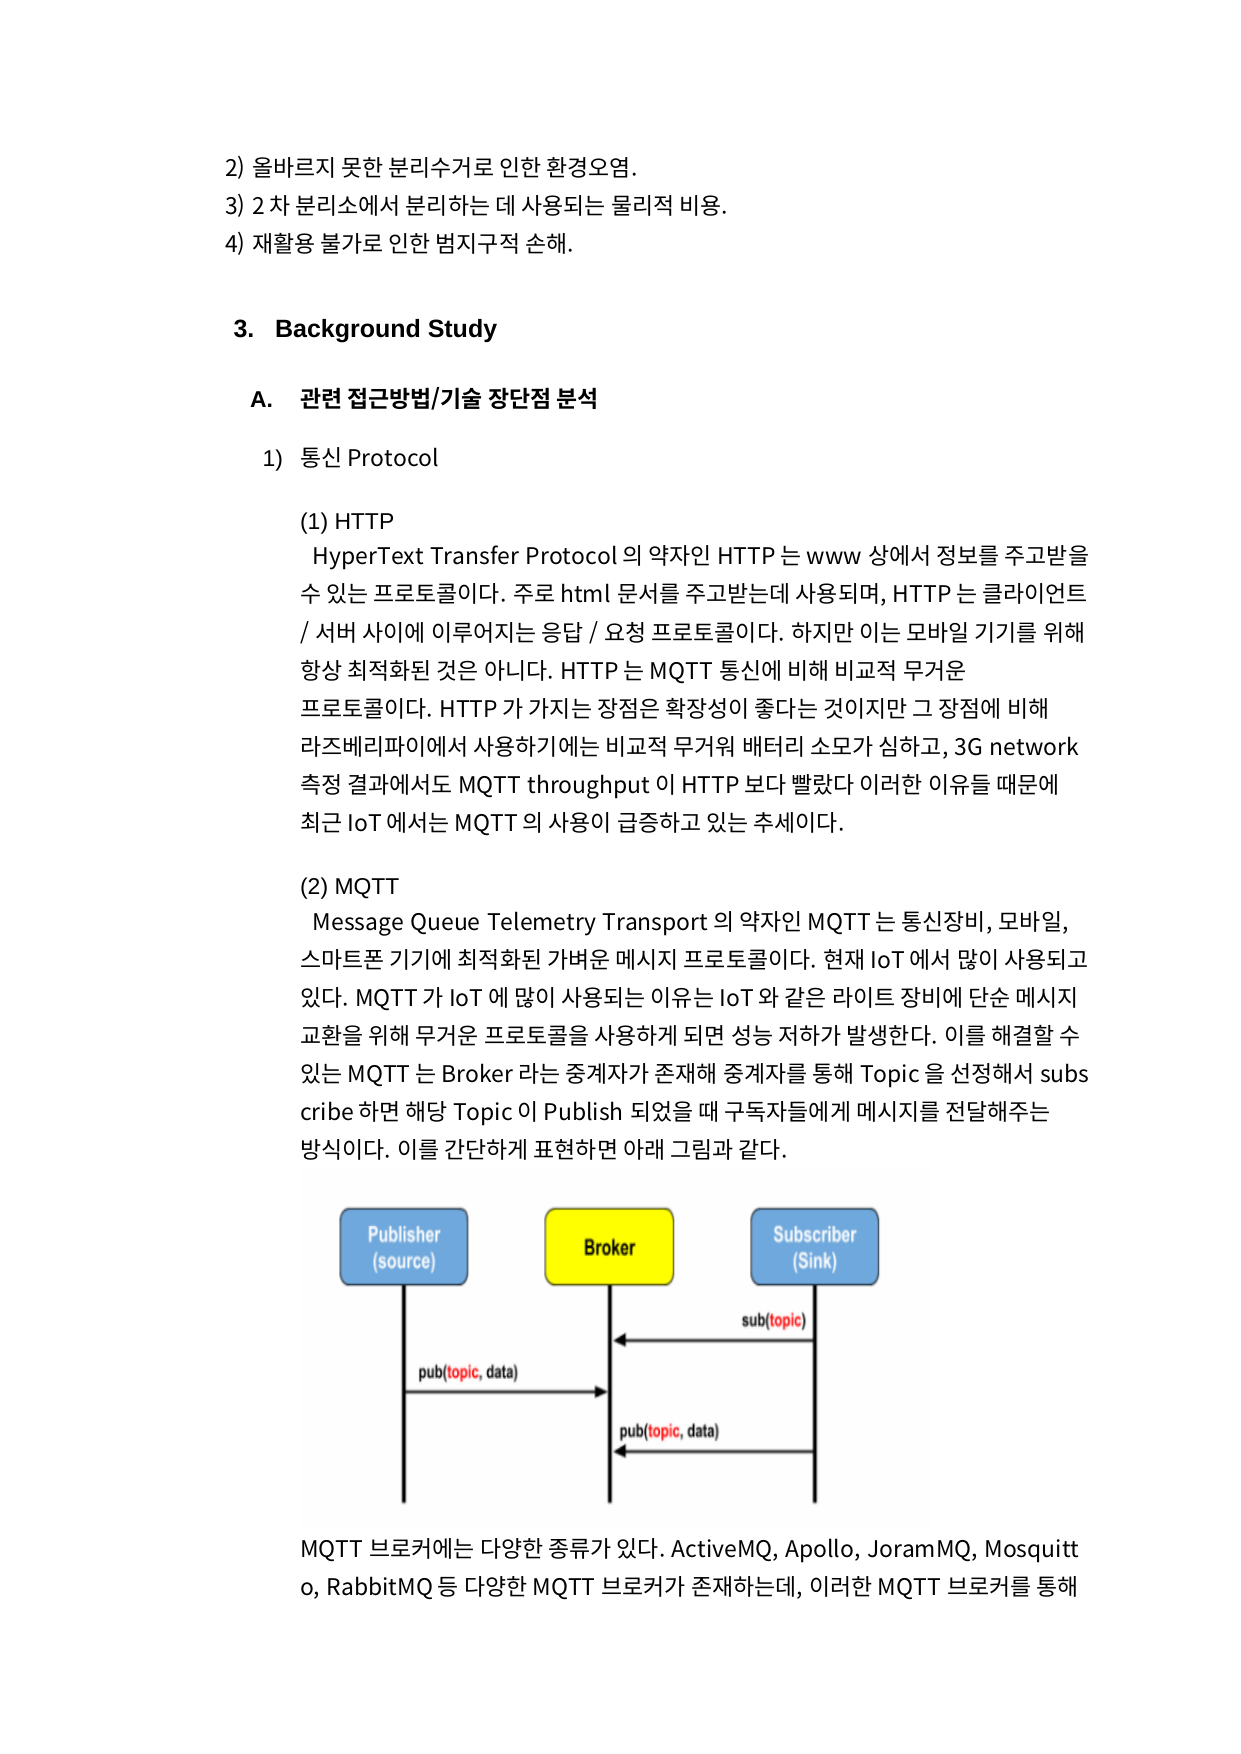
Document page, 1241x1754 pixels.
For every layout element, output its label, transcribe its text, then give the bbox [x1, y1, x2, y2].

list 통신 Protocol [262, 439, 1090, 473]
subtitle A. 관련 접근방법/기술 장단점 분석 [250, 381, 1090, 414]
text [300, 1531, 1090, 1602]
picture [300, 1170, 932, 1527]
subtitle 3. Background Study [233, 314, 1090, 343]
text (2) MQTT [300, 873, 1090, 900]
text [150, 150, 1090, 259]
text (1) HTTP [300, 508, 1090, 534]
text Message Queue Telemetry Transport의 약자인 MQTT는 통신장비, 모바일, 스마트폰 기기에 최적화된 가벼운 메시지 프로토콜이다. 현재 IoT에서 많이 사용되고 있다. MQTT가 IoT에 많이 사용되는 이유는 IoT와 같은 라이트 장비에 단순 메시지 교환을 위해 무거운 프로토콜을 사용하게 되면 성능 저하가 발생한다. 이를 해결할 수 있는 MQTT는 Broker라는 중계자가 존재해 중계자를 통해 Topic을 선정해서 subscribe하면 해당 Topic이 Publish 되었을 때 구독자들에게 메시지를 전달해주는 방식이다. 이를 간단하게 표현하면 아래 그림과 같다. [300, 903, 1090, 1166]
text HyperText Transfer Protocol의 약자인 HTTP는 www 상에서 정보를 주고받을 수 있는 프로토콜이다. 주로 html 문서를 주고받는데 사용되며, HTTP는 클라이언트 / 서버 사이에 이루어지는 응답 / 요청 프로토콜이다. 하지만 이는 모바일 기기를 위해 항상 최적화된 것은 아니다. HTTP는 MQTT 통신에 비해 비교적 무거운 프로토콜이다. HTTP가 가지는 장점은 확장성이 좋다는 것이지만 그 장점에 비해 라즈베리파이에서 사용하기에는 비교적 무거워 배터리 소모가 심하고, 3G network 측정 결과에서도 MQTT throughput이 HTTP보다 빨랐다 이러한 이유들 때문에 최근 IoT에서는 MQTT의 사용이 급증하고 있는 추세이다. [300, 538, 1090, 838]
